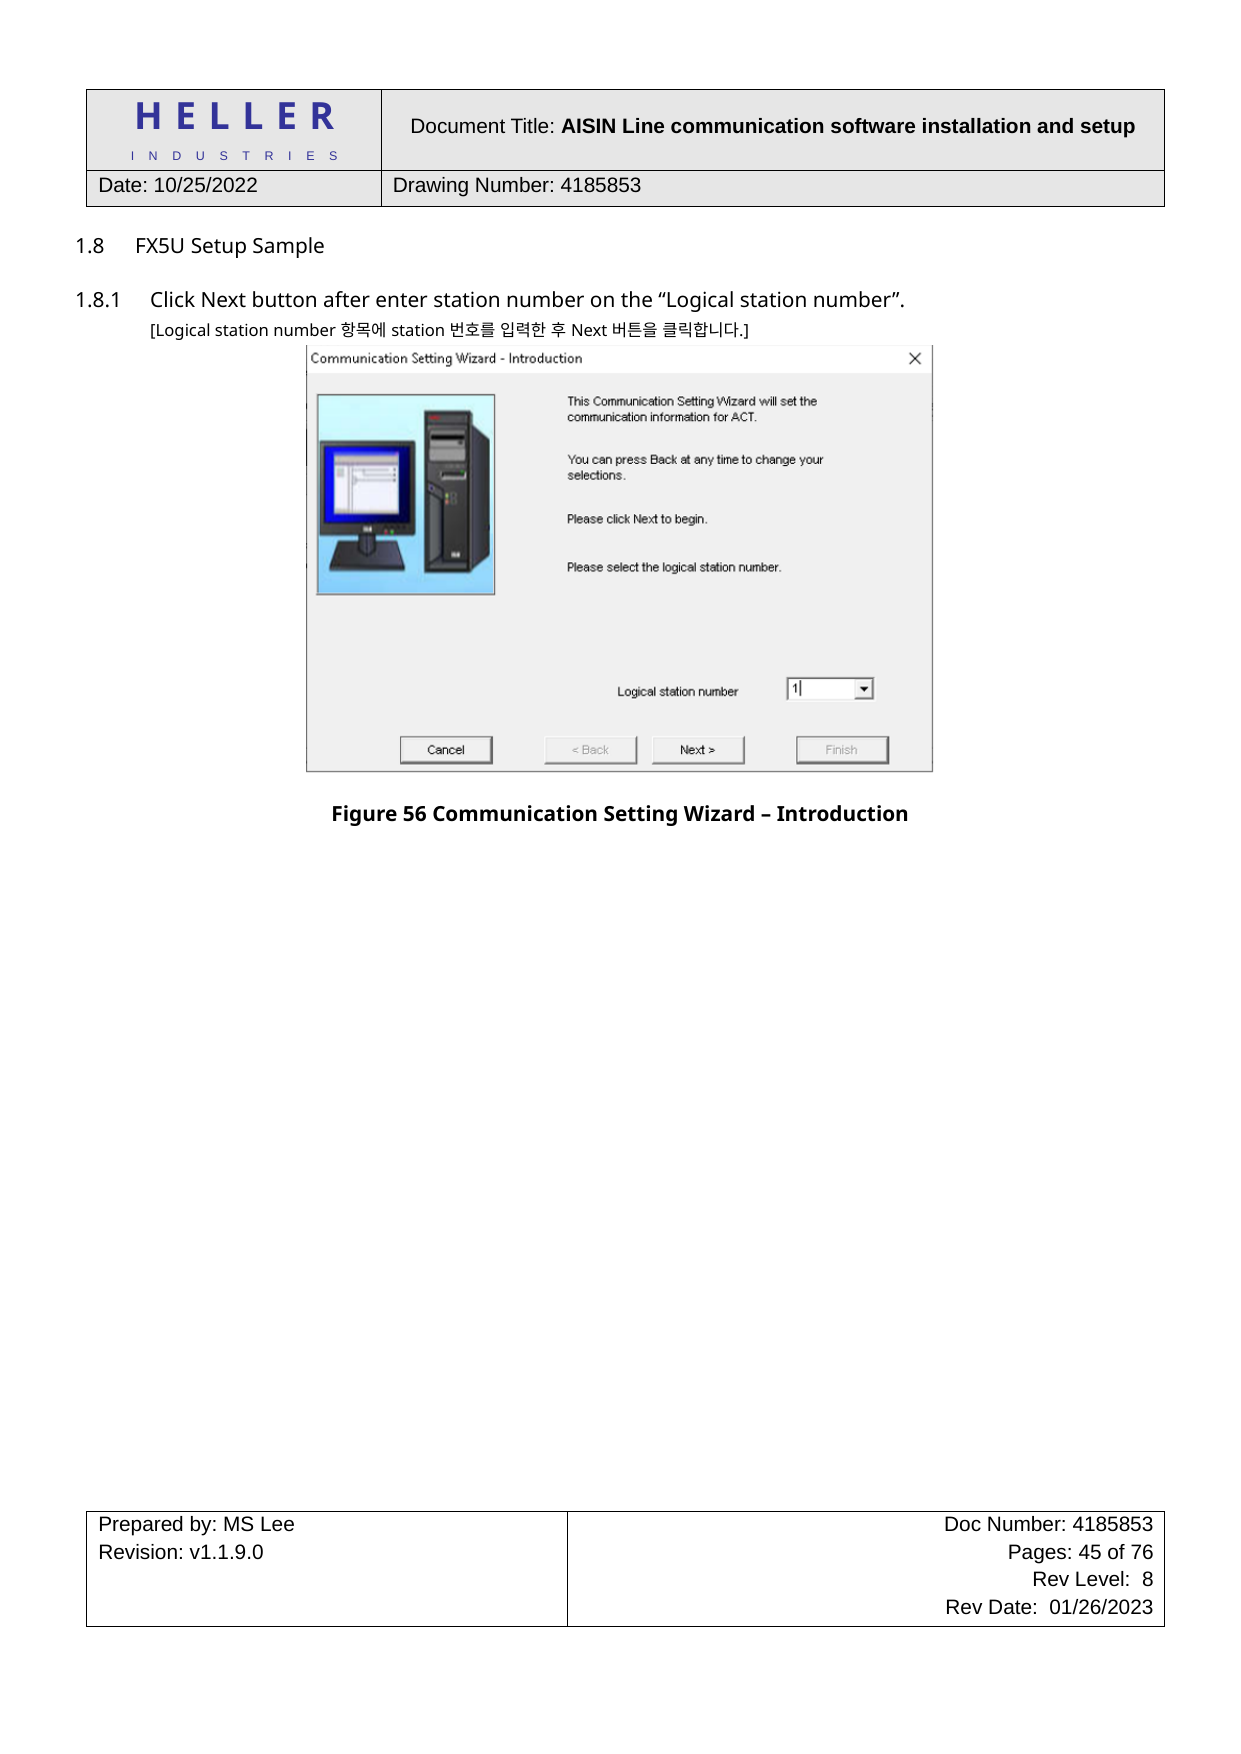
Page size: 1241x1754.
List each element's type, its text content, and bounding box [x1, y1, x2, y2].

subtitle FX5U Setup Sample [75, 231, 1165, 260]
text Figure 56 Communication Setting Wizard – Introduction [75, 799, 1165, 827]
picture [305, 345, 935, 774]
text [Logical station number 항목에 station 번호를 입력한 후 Next 버튼을 클릭합니다.] [75, 317, 1165, 342]
subtitle Click Next button after enter station number on the “Logical station number”. [75, 285, 1165, 313]
